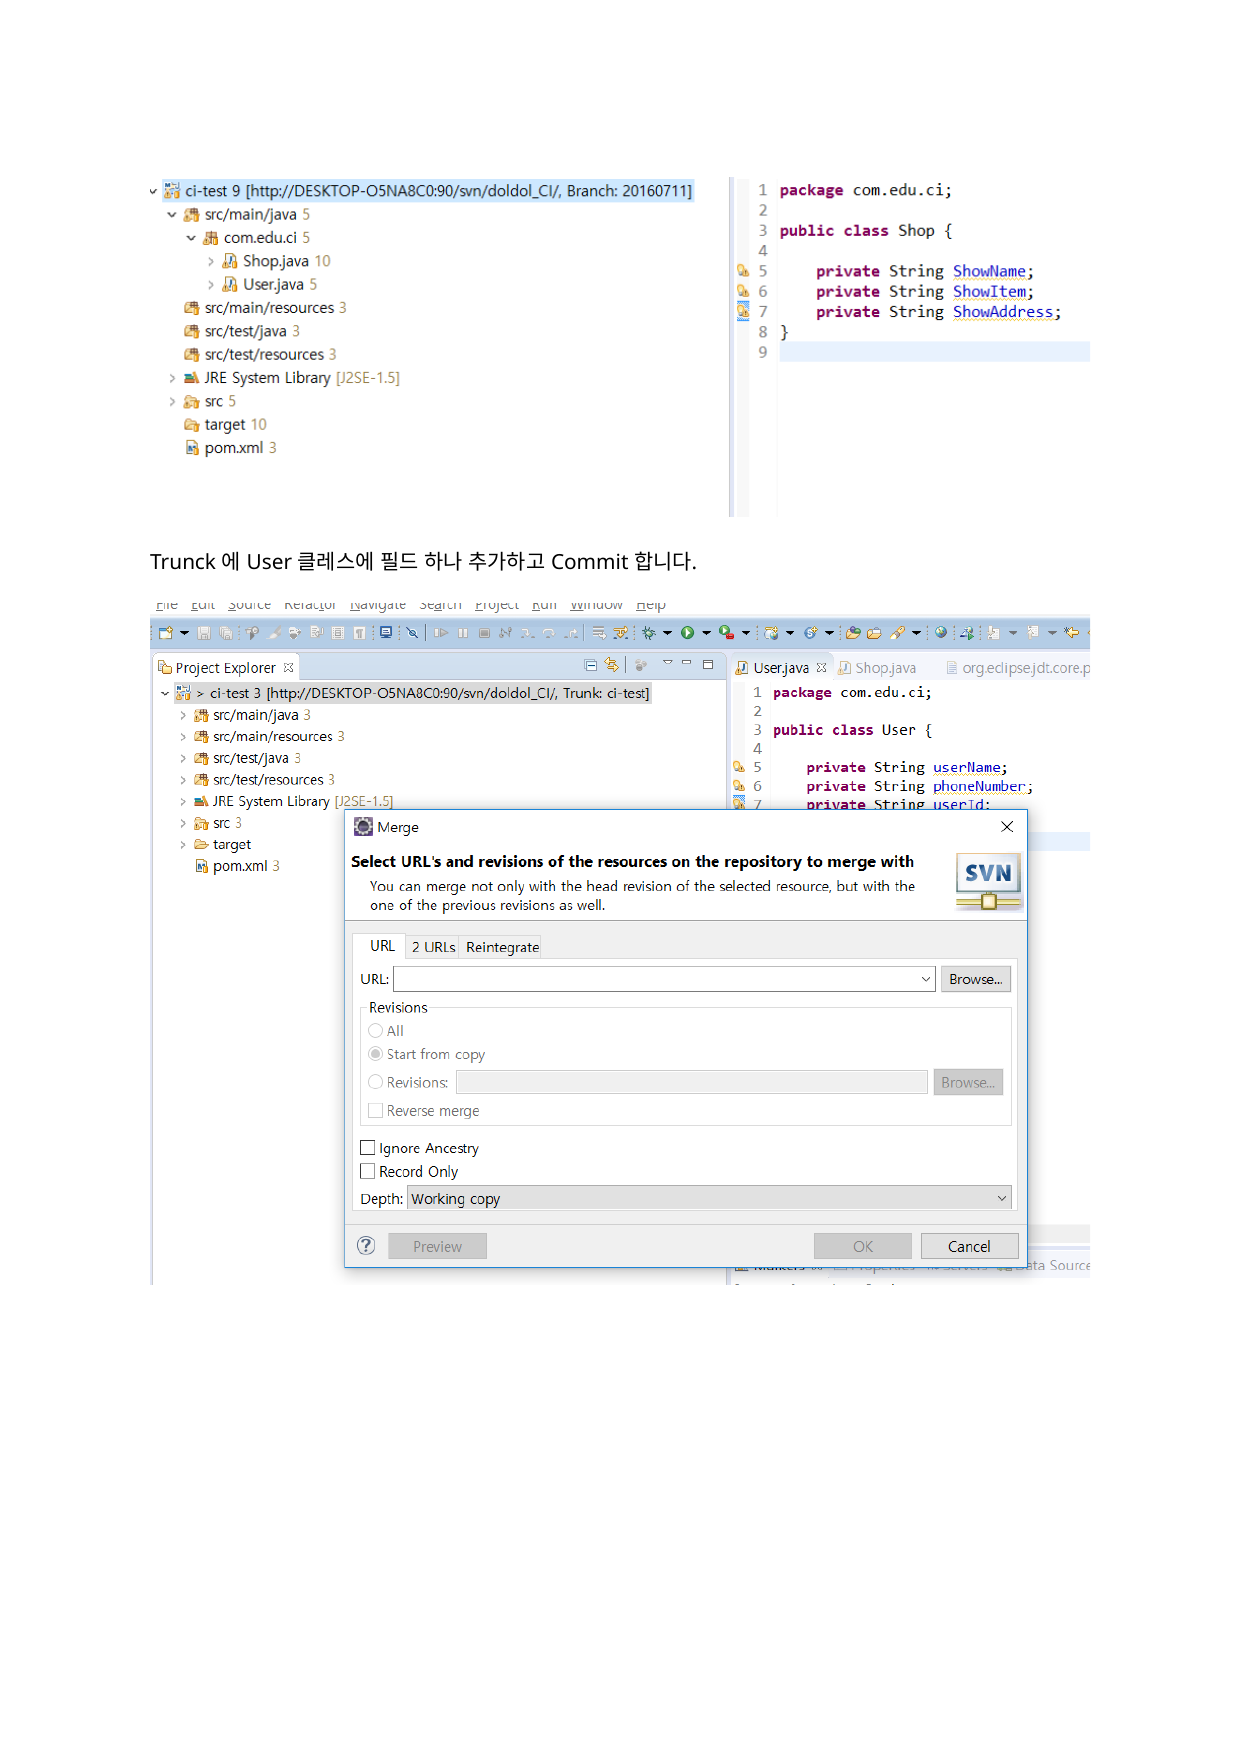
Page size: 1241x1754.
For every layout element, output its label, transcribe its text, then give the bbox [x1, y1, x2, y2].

text Trunck 에 User 클레스에 필드 하나 추가하고 Commit 합니다. [150, 545, 1090, 575]
picture [150, 603, 1091, 1285]
picture [150, 177, 1091, 517]
